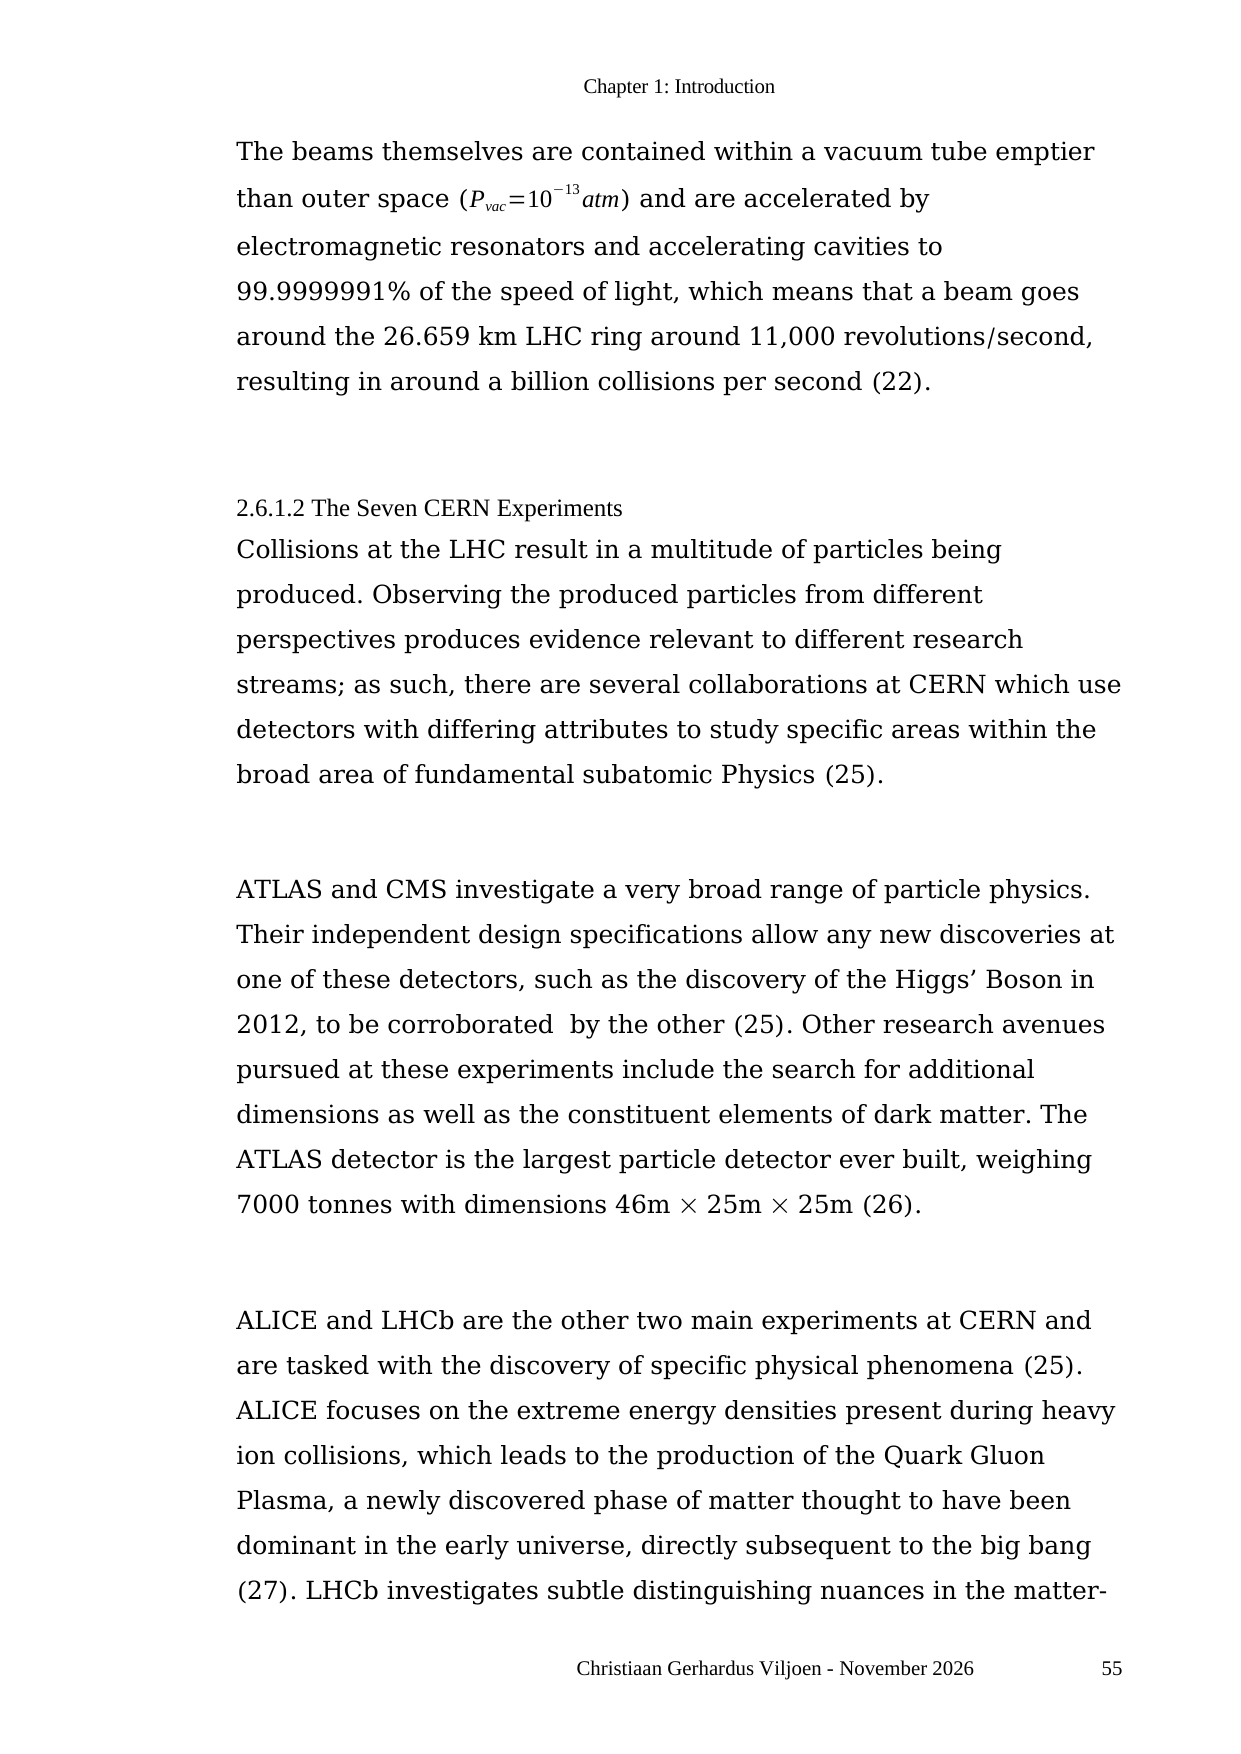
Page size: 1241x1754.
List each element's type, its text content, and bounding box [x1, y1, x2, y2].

text The beams themselves are contained within a vacuum tube emptier than outer space () and are accelerated by electromagnetic resonators and accelerating cavities to 99.9999991% of the speed of light, which means that a beam goes around the 26.659 km LHC ring around 11,000 revolutions/second, resulting in around a billion collisions per second . [236, 135, 1122, 395]
text Collisions at the LHC result in a multitude of particles being produced. Observing the produced particles from different perspectives produces evidence relevant to different research streams; as such, there are several collaborations at CERN which use detectors with differing attributes to study specific areas within the broad area of fundamental subatomic Physics . [236, 534, 1122, 789]
subtitle The Seven CERN Experiments [236, 493, 1122, 522]
text ATLAS and CMS investigate a very broad range of particle physics. Their independent design specifications allow any new discoveries at one of these detectors, such as the discovery of the Higgs’ Boson in 2012, to be corroborated by the other . Other research avenues pursued at these experiments include the search for additional dimensions as well as the constituent elements of dark matter. The ATLAS detector is the largest particle detector ever built, weighing 7000 tonnes with dimensions 46m 25m 25m . [236, 874, 1122, 1219]
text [236, 1304, 1122, 1604]
